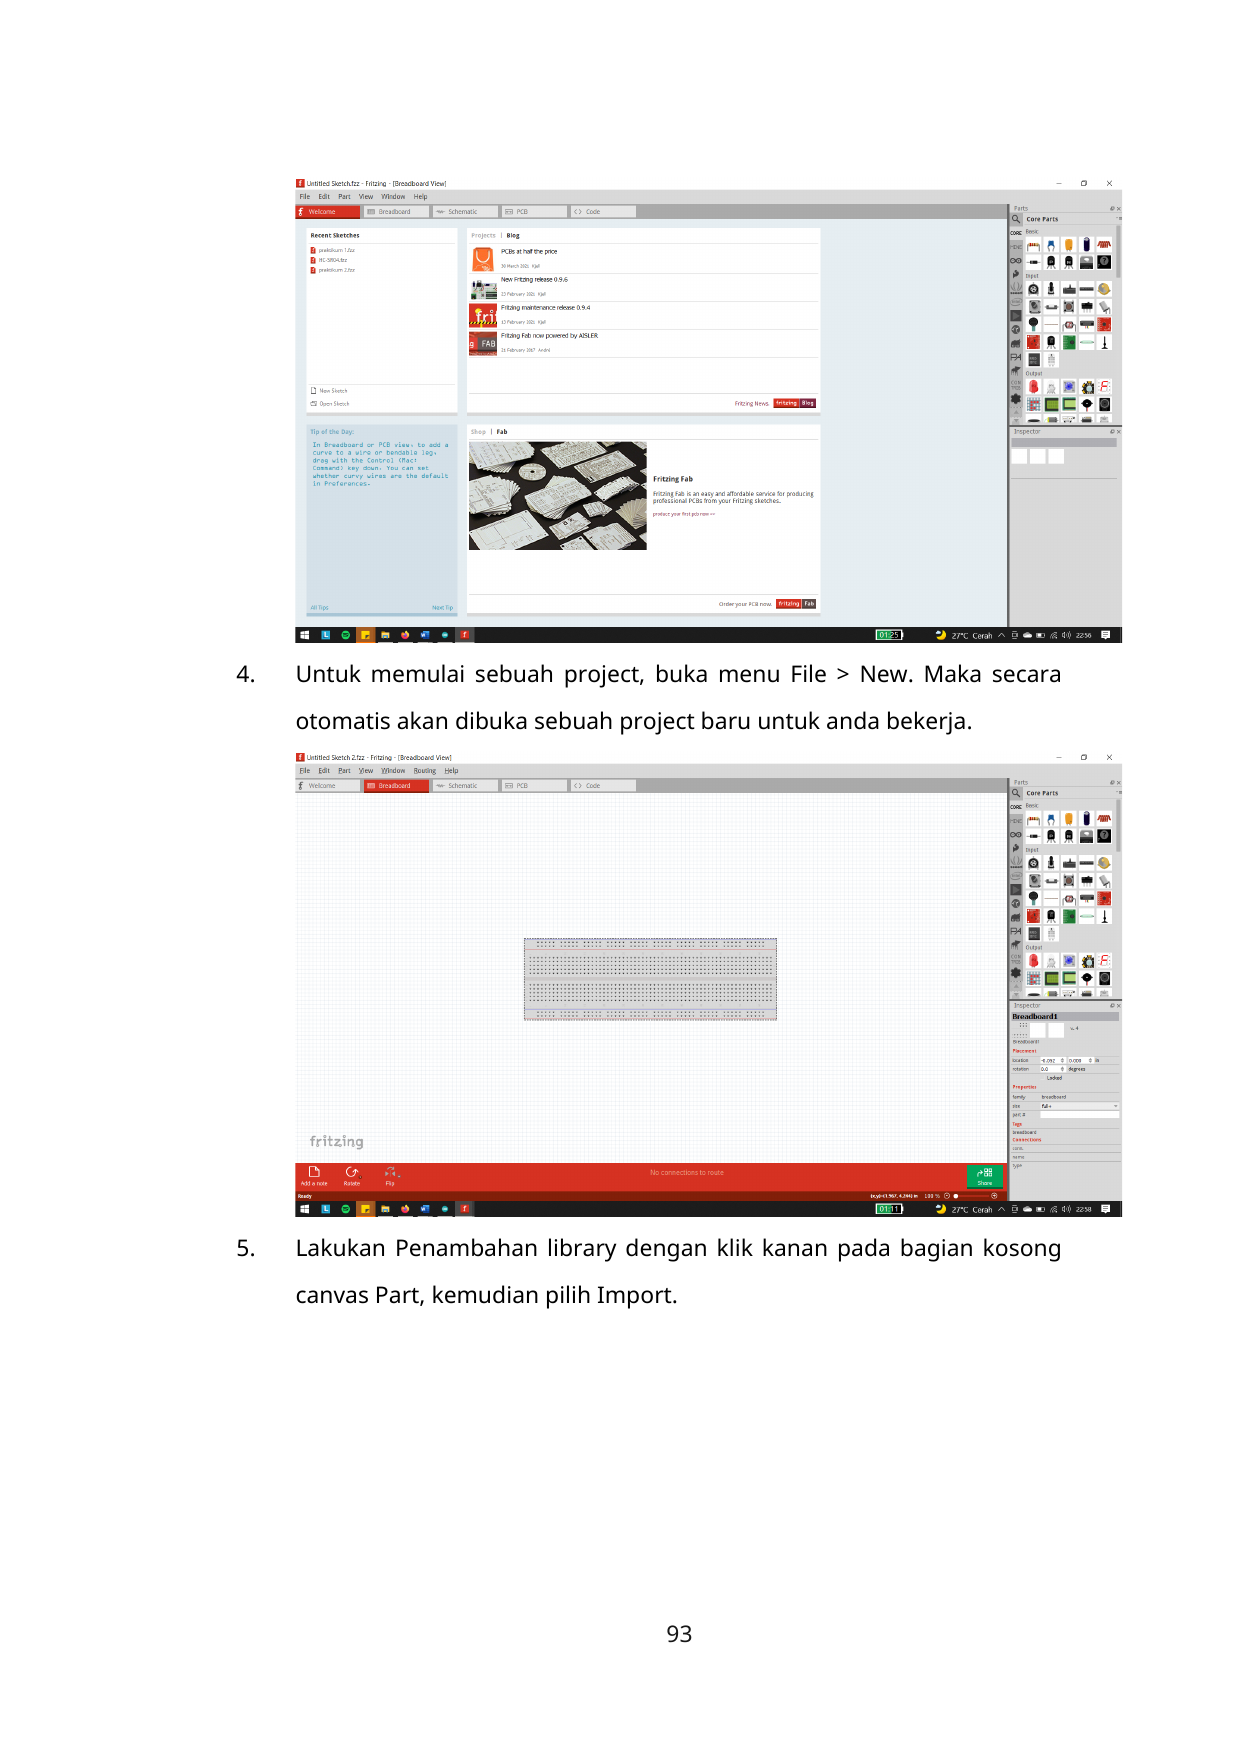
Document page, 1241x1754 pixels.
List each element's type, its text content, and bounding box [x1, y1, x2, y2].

list Lakukan Penambahan library dengan klik kanan pada bagian kosong canvas Part, kemudian pilih Import. [236, 1232, 1063, 1311]
picture [295, 177, 1123, 643]
picture [295, 751, 1123, 1217]
list Untuk memulai sebuah project, buka menu File > New. Maka secara otomatis akan dibuka sebuah project baru untuk anda bekerja. [236, 658, 1063, 736]
